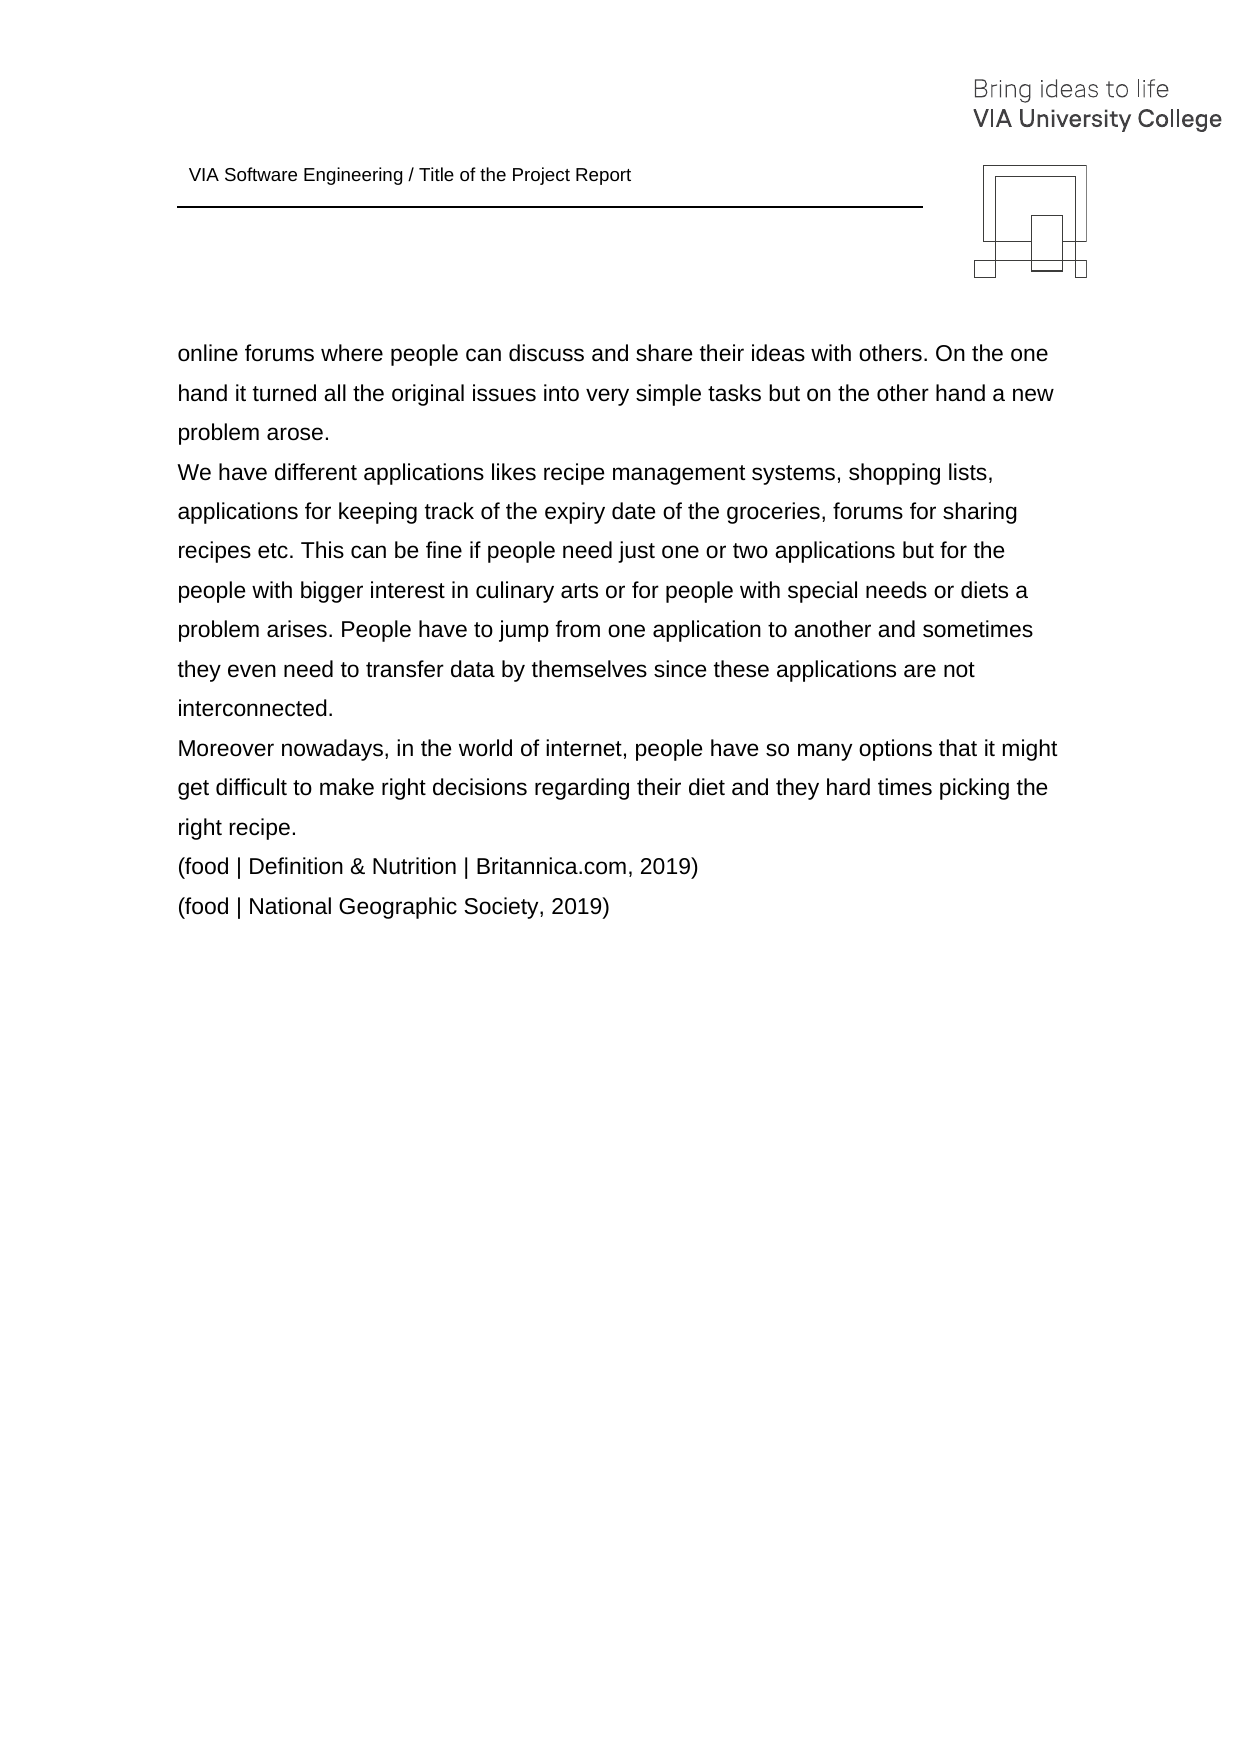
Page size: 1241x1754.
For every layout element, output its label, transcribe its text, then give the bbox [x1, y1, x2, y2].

text (food | National Geographic Society, 2019) [177, 893, 1063, 919]
text We have different applications likes recipe management systems, shopping lists, applications for keeping track of the expiry date of the groceries, forums for sharing recipes etc. This can be fine if people need just one or two applications but for the people with bigger interest in culinary arts or for people with special needs or diets a problem arises. People have to jump from one application to another and sometimes they even need to transfer data by themselves since these applications are not interconnected. [177, 458, 1063, 722]
text (food | Definition & Nutrition | Britannica.com, 2019) [177, 853, 1063, 879]
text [177, 340, 1063, 445]
text Moreover nowadays, in the world of internet, people have so many options that it might get difficult to make right decisions regarding their diet and they hard times picking the right recipe. [177, 735, 1063, 840]
